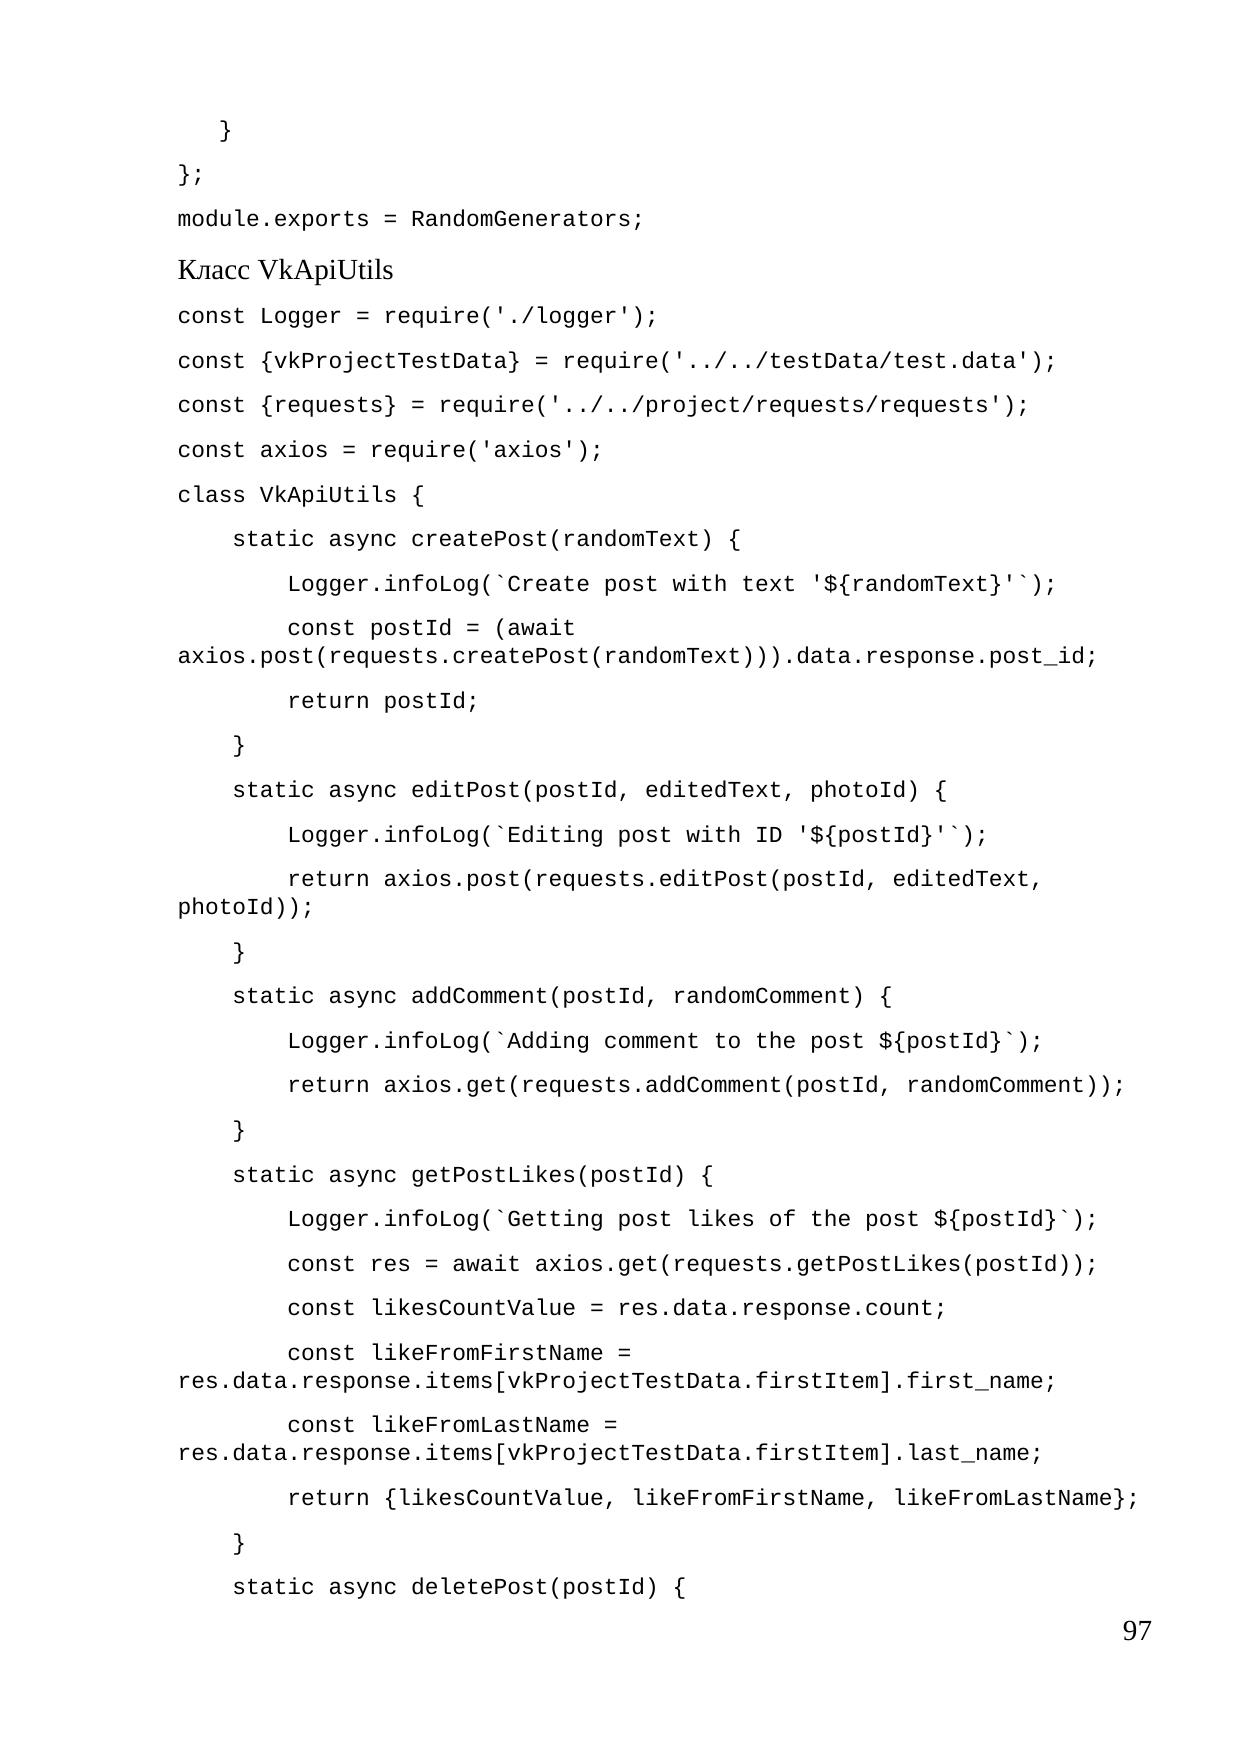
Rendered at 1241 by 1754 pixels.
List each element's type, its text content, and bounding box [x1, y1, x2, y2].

text } [177, 940, 1152, 966]
text static async getPostLikes(postId) { [177, 1163, 1152, 1189]
text }; [177, 163, 1152, 189]
text const {requests} = require('../../project/requests/requests'); [177, 394, 1152, 420]
text const likesCountValue = res.data.response.count; [177, 1297, 1152, 1323]
text const axios = require('axios'); [177, 438, 1152, 464]
text const res = await axios.get(requests.getPostLikes(postId)); [177, 1252, 1152, 1278]
text class VkApiUtils { [177, 483, 1152, 509]
text Logger.infoLog(`Getting post likes of the post ${postId}`); [177, 1208, 1152, 1233]
text } [177, 1118, 1152, 1144]
text const likeFromFirstName = res.data.response.items[vkProjectTestData.firstItem].first_name; [177, 1341, 1152, 1395]
text return axios.post(requests.editPost(postId, editedText, photoId)); [177, 868, 1152, 921]
text } [177, 734, 1152, 760]
text const postId = (await axios.post(requests.createPost(randomText))).data.response.post_id; [177, 617, 1152, 671]
text const Logger = require('./logger'); [177, 305, 1152, 331]
text const {vkProjectTestData} = require('../../testData/test.data'); [177, 349, 1152, 375]
text Logger.infoLog(`Editing post with ID '${postId}'`); [177, 823, 1152, 849]
text return {likesCountValue, likeFromFirstName, likeFromLastName}; [177, 1486, 1152, 1512]
text } [177, 118, 1152, 144]
text Класс VkApiUtils [177, 252, 1152, 285]
text static async addComment(postId, randomComment) { [177, 985, 1152, 1011]
text Logger.infoLog(`Adding comment to the post ${postId}`); [177, 1029, 1152, 1055]
text static async editPost(postId, editedText, photoId) { [177, 778, 1152, 804]
text return axios.get(requests.addComment(postId, randomComment)); [177, 1074, 1152, 1100]
text Logger.infoLog(`Create post with text '${randomText}'`); [177, 572, 1152, 598]
text const likeFromLastName = res.data.response.items[vkProjectTestData.firstItem].last_name; [177, 1414, 1152, 1468]
text } [177, 1531, 1152, 1557]
text module.exports = RandomGenerators; [177, 207, 1152, 233]
text static async createPost(randomText) { [177, 528, 1152, 553]
text return postId; [177, 689, 1152, 715]
text static async deletePost(postId) { [177, 1576, 1152, 1601]
